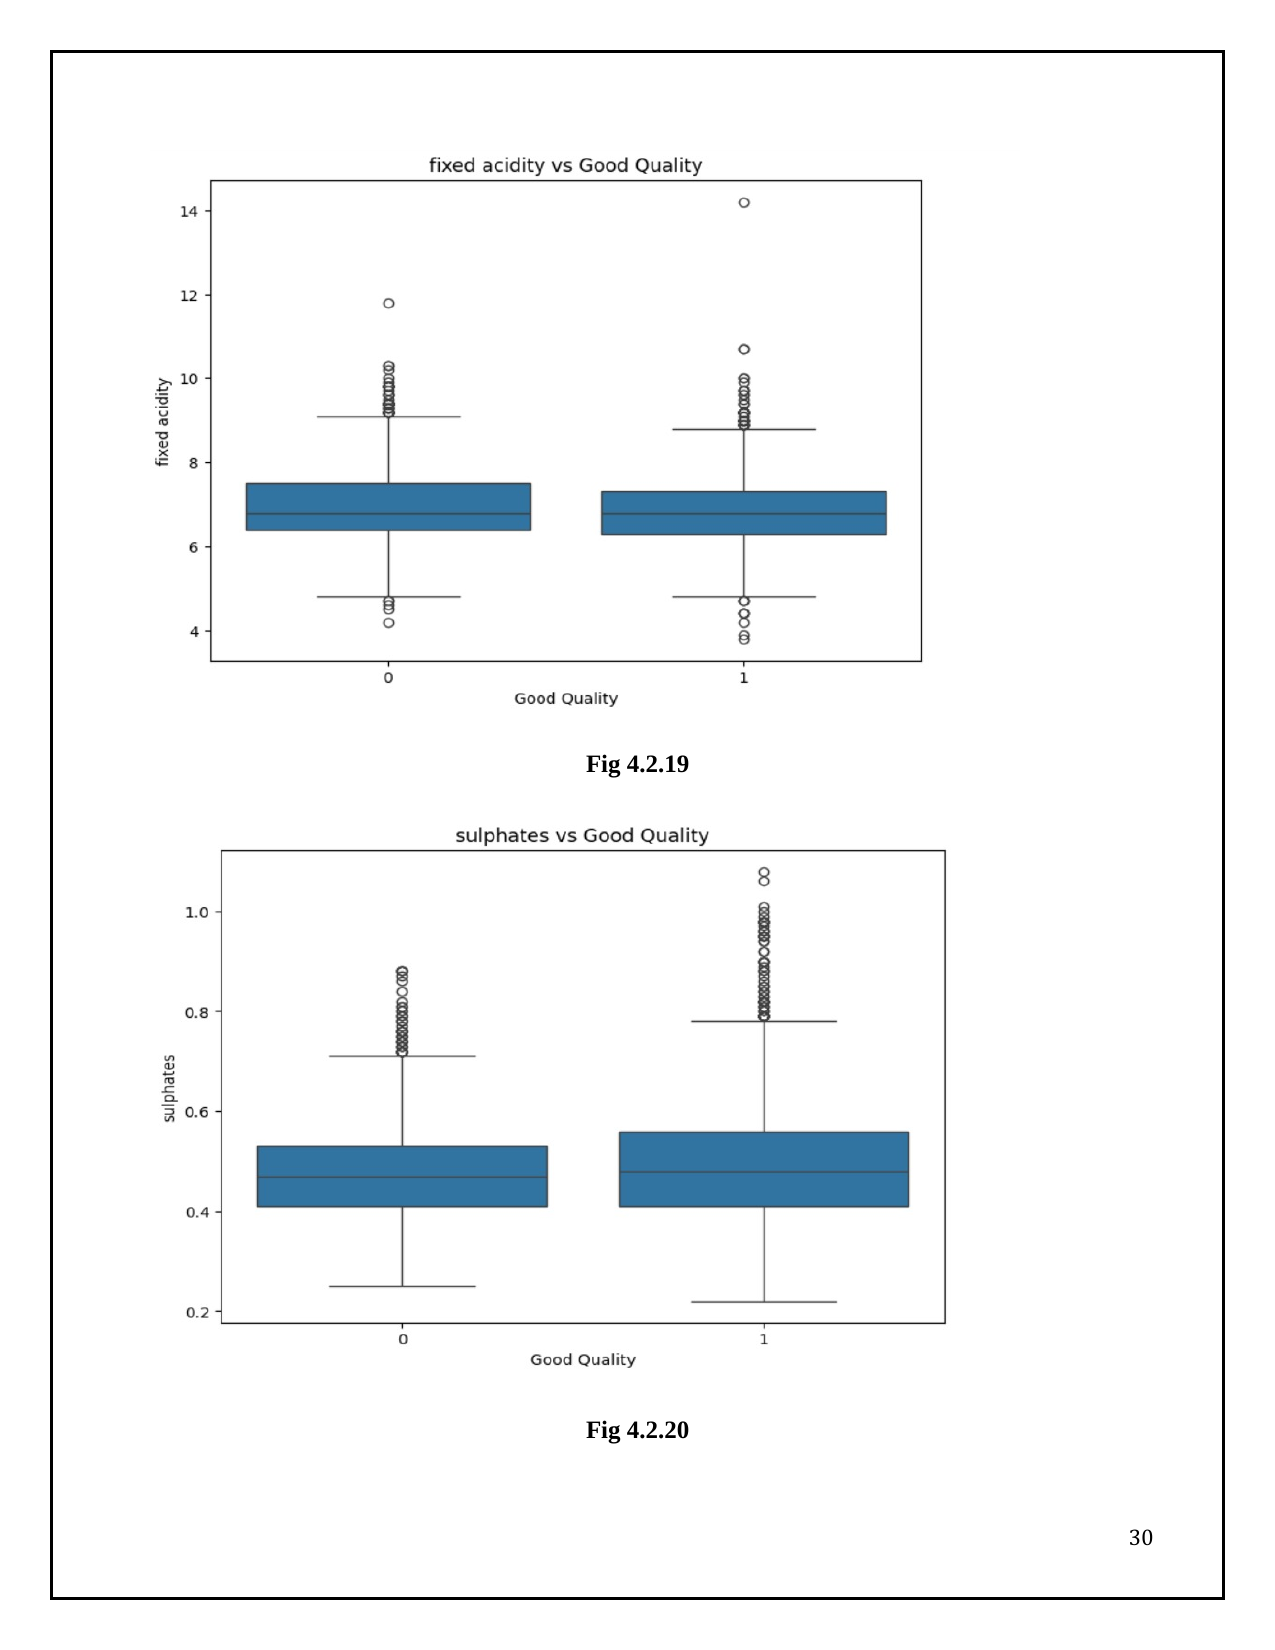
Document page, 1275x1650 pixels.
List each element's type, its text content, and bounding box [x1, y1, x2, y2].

picture [150, 150, 1021, 714]
picture [150, 812, 1022, 1380]
text Fig 4.2.20 [150, 1415, 1125, 1443]
text Fig 4.2.19 [150, 749, 1125, 778]
